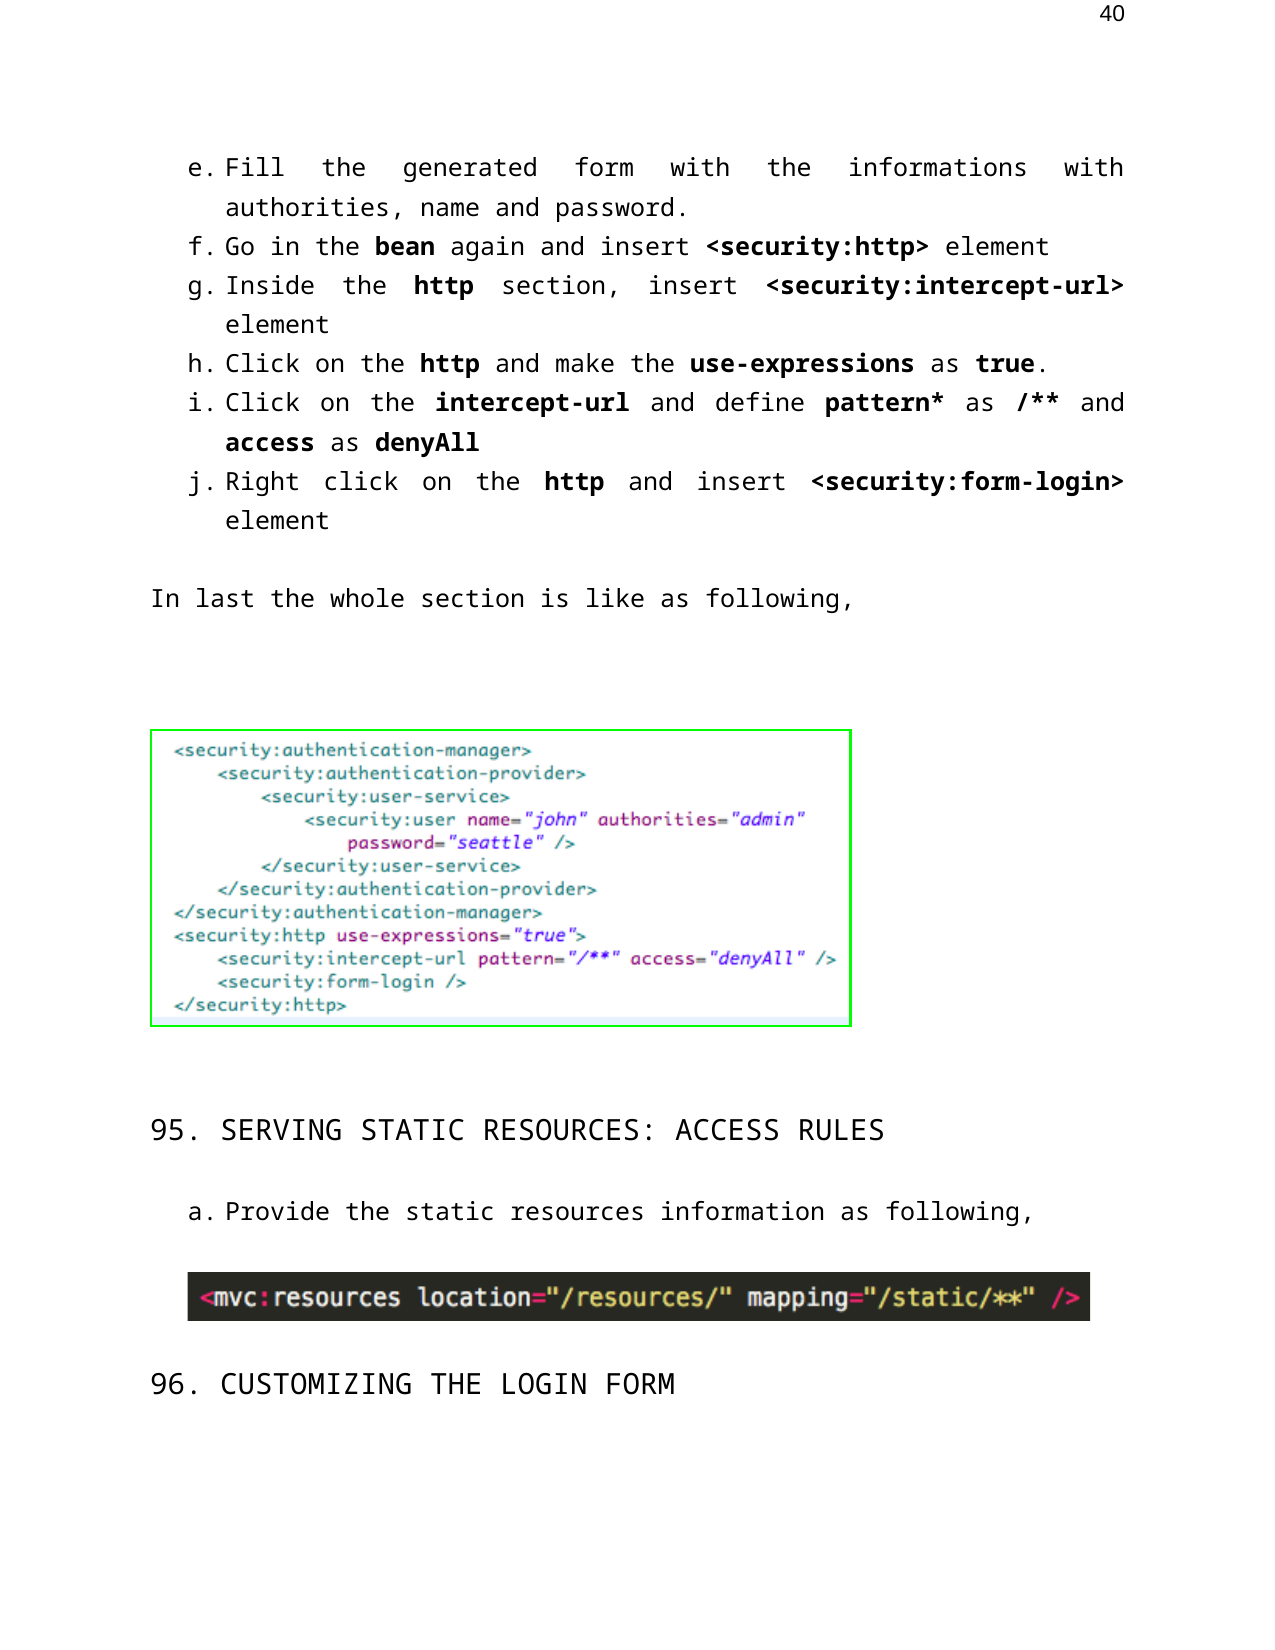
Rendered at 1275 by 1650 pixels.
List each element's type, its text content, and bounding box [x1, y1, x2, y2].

text 95. SERVING STATIC RESOURCES: ACCESS RULES [150, 1109, 1125, 1149]
list Click on the http and make the use-expressions as true. [187, 346, 1125, 380]
list Fill the generated form with the informations with authorities, name and password. [187, 150, 1125, 223]
picture [152, 731, 849, 1025]
list Click on the intercept-url and define pattern* as /** and access as denyAll [187, 385, 1125, 458]
text 96. CUSTOMIZING THE LOGIN FORM [150, 1363, 1125, 1403]
text In last the whole section is like as following, [150, 581, 1125, 615]
list Go in the bean again and insert <security:http> element [187, 228, 1125, 262]
list Right click on the http and insert <security:form-login> element [187, 463, 1125, 537]
picture [187, 1272, 1091, 1321]
list Inside the http section, insert <security:intercept-url> element [187, 267, 1125, 341]
list Provide the static resources information as following, [187, 1194, 1125, 1228]
